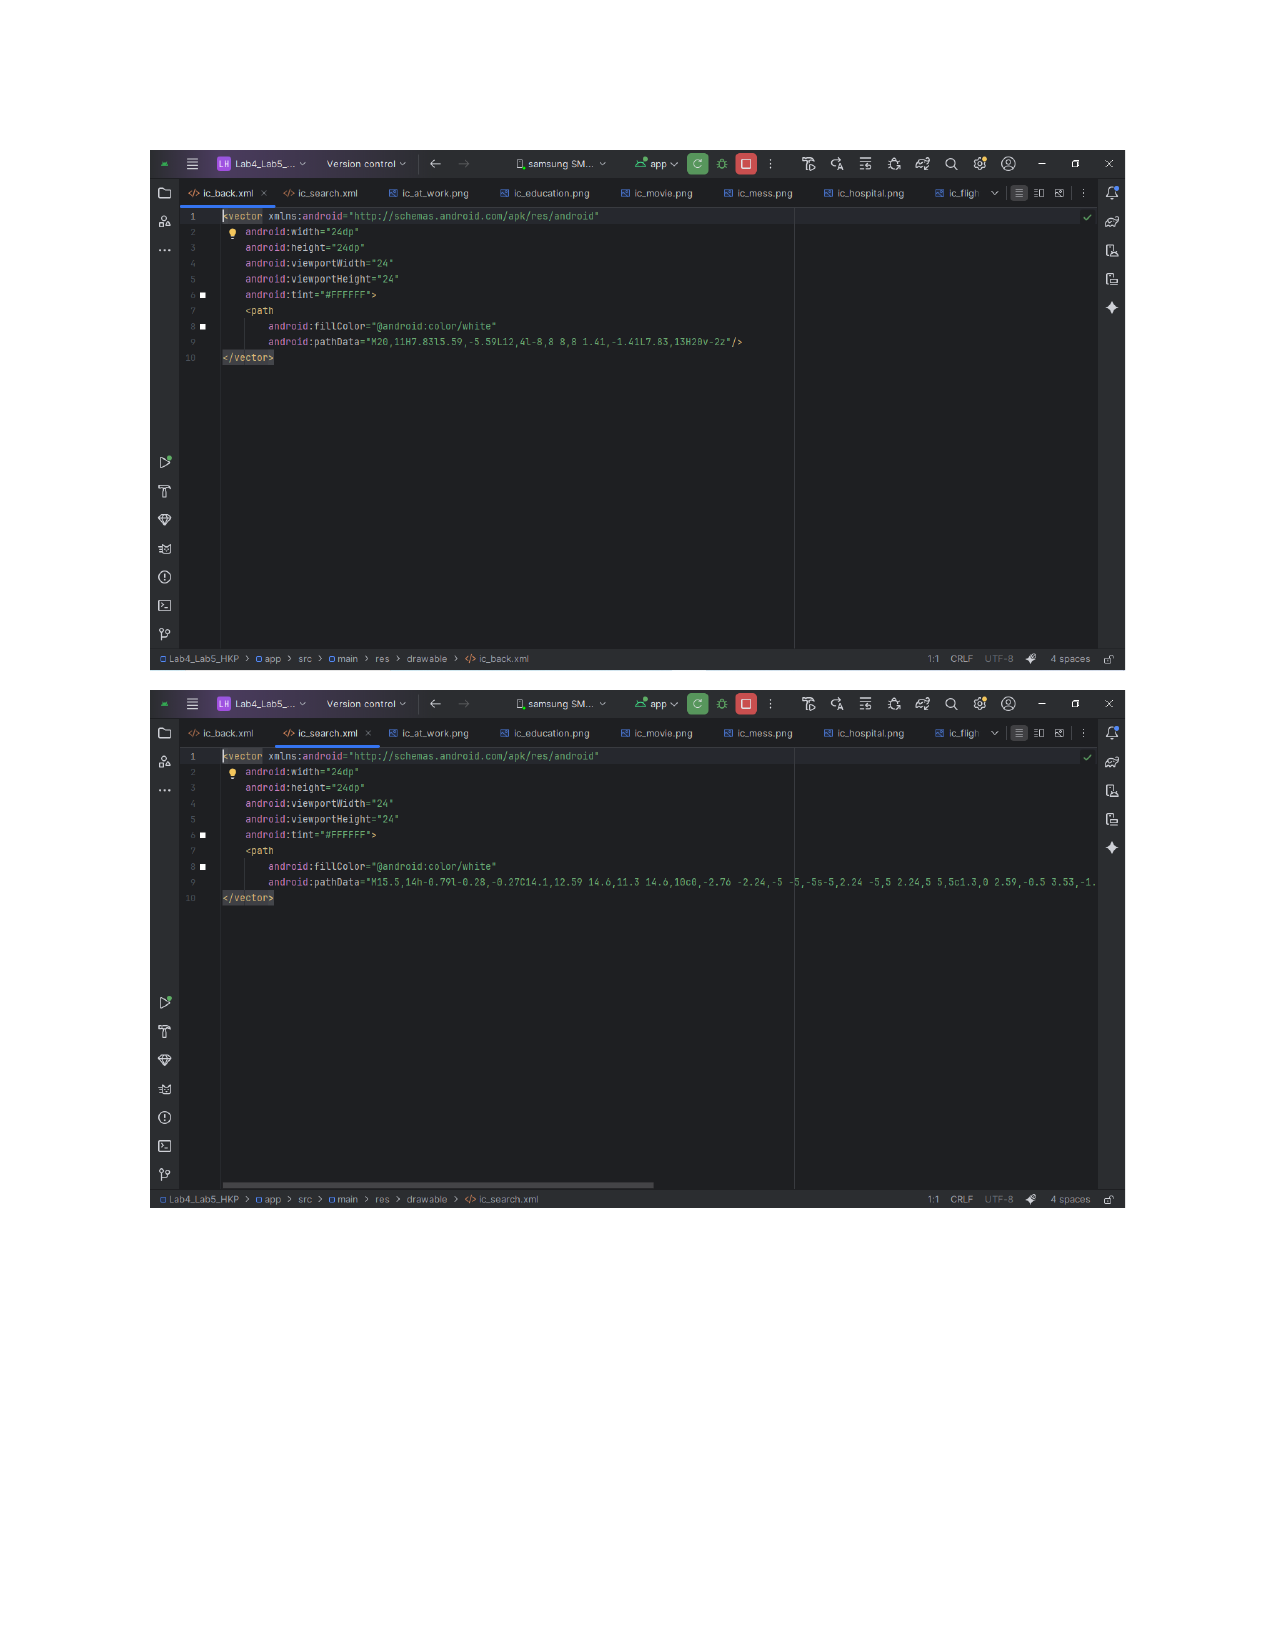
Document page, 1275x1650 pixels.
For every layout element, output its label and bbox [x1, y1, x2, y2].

picture [150, 150, 1125, 671]
picture [150, 690, 1125, 1208]
